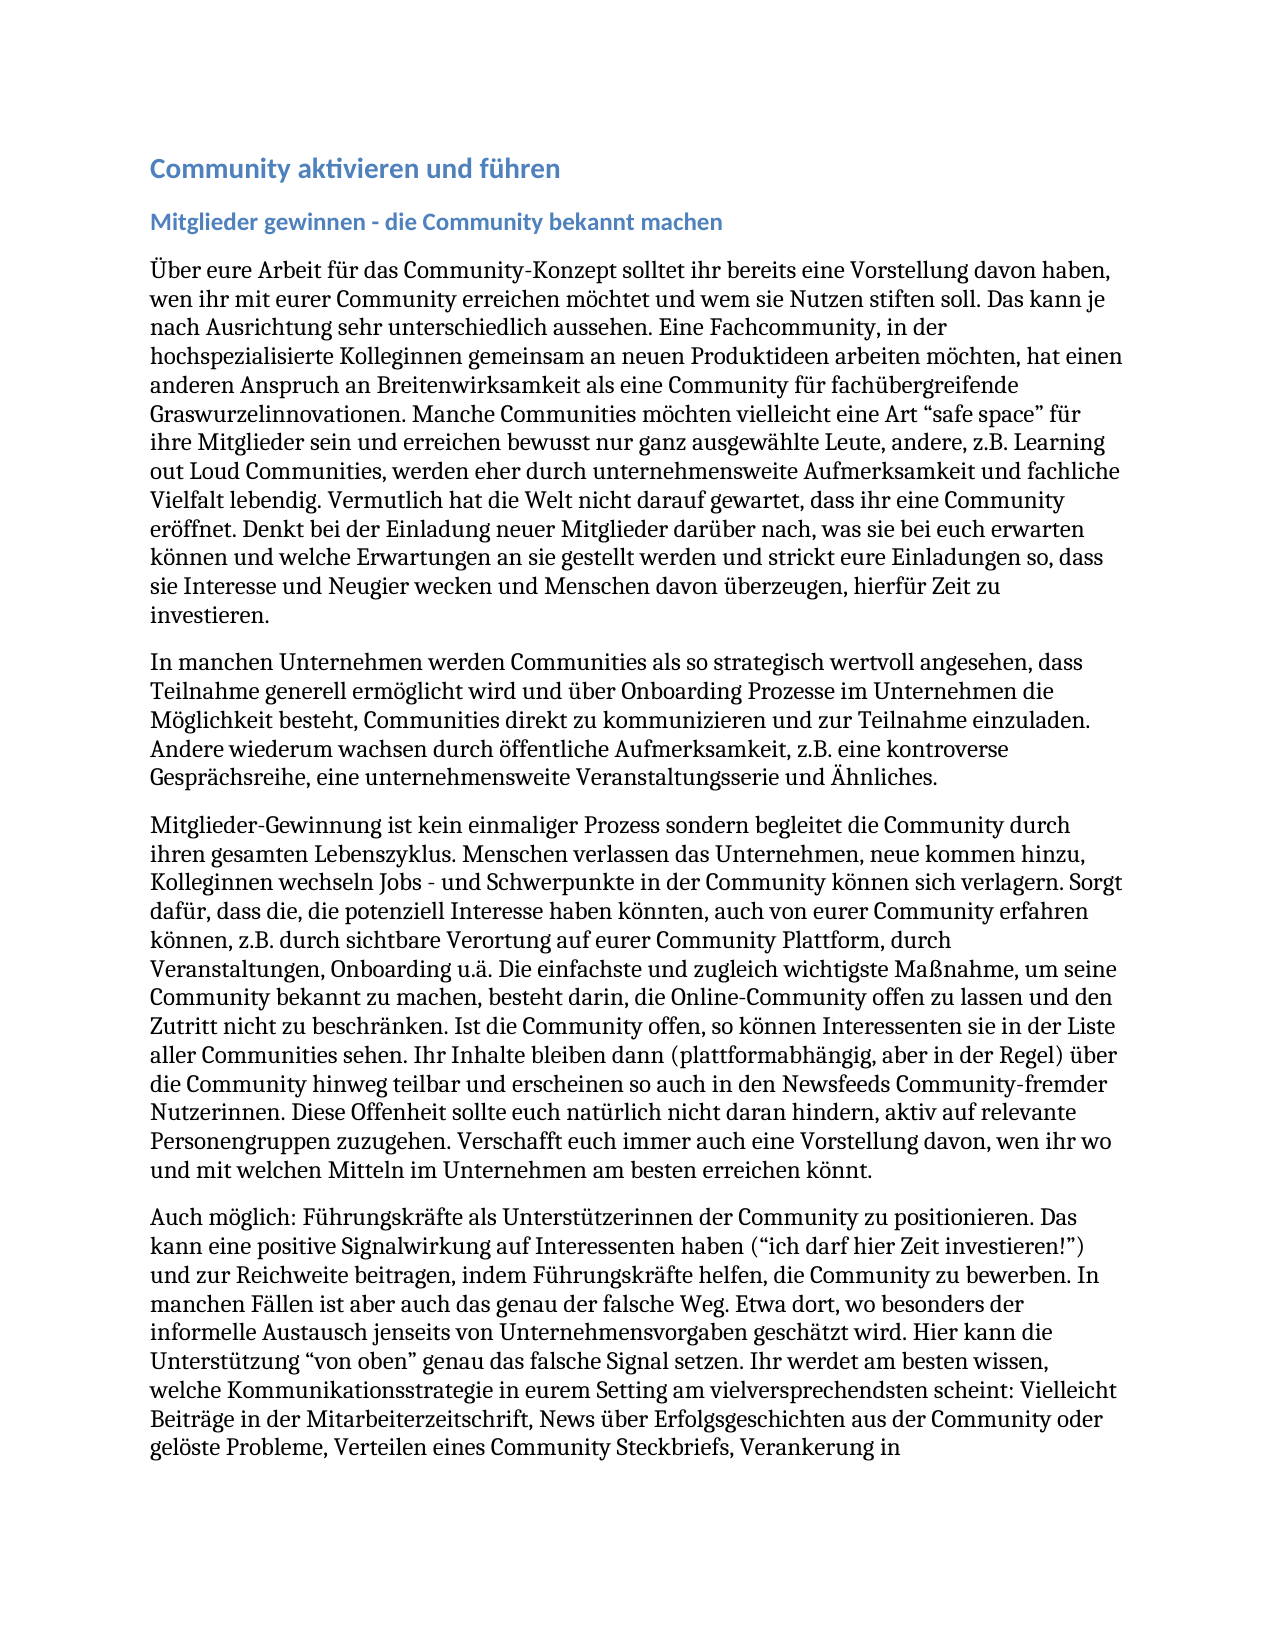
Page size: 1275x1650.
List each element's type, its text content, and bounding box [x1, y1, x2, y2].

subtitle Community aktivieren und führen [150, 150, 1125, 186]
text Über eure Arbeit für das Community-Konzept solltet ihr bereits eine Vorstellung davon haben, wen ihr mit eurer Community erreichen möchtet und wem sie Nutzen stiften soll. Das kann je nach Ausrichtung sehr unterschiedlich aussehen. Eine Fachcommunity, in der hochspezialisierte Kolleginnen gemeinsam an neuen Produktideen arbeiten möchten, hat einen anderen Anspruch an Breitenwirksamkeit als eine Community für fachübergreifende Graswurzelinnovationen. Manche Communities möchten vielleicht eine Art “safe space” für ihre Mitglieder sein und erreichen bewusst nur ganz ausgewählte Leute, andere, z.B. Learning out Loud Communities, werden eher durch unternehmensweite Aufmerksamkeit und fachliche Vielfalt lebendig. Vermutlich hat die Welt nicht darauf gewartet, dass ihr eine Community eröffnet. Denkt bei der Einladung neuer Mitglieder darüber nach, was sie bei euch erwarten können und welche Erwartungen an sie gestellt werden und strickt eure Einladungen so, dass sie Interesse und Neugier wecken und Menschen davon überzeugen, hierfür Zeit zu investieren. [150, 256, 1125, 629]
text Mitglieder-Gewinnung ist kein einmaliger Prozess sondern begleitet die Community durch ihren gesamten Lebenszyklus. Menschen verlassen das Unternehmen, neue kommen hinzu, Kolleginnen wechseln Jobs - und Schwerpunkte in der Community können sich verlagern. Sorgt dafür, dass die, die potenziell Interesse haben könnten, auch von eurer Community erfahren können, z.B. durch sichtbare Verortung auf eurer Community Plattform, durch Veranstaltungen, Onboarding u.ä. Die einfachste und zugleich wichtigste Maßnahme, um seine Community bekannt zu machen, besteht darin, die Online-Community offen zu lassen und den Zutritt nicht zu beschränken. Ist die Community offen, so können Interessenten sie in der Liste aller Communities sehen. Ihr Inhalte bleiben dann (plattformabhängig, aber in der Regel) über die Community hinweg teilbar und erscheinen so auch in den Newsfeeds Community-fremder Nutzerinnen. Diese Offenheit sollte euch natürlich nicht daran hindern, aktiv auf relevante Personengruppen zuzugehen. Verschafft euch immer auch eine Vorstellung davon, wen ihr wo und mit welchen Mitteln im Unternehmen am besten erreichen könnt. [150, 811, 1125, 1184]
text In manchen Unternehmen werden Communities als so strategisch wertvoll angesehen, dass Teilnahme generell ermöglicht wird und über Onboarding Prozesse im Unternehmen die Möglichkeit besteht, Communities direkt zu kommunizieren und zur Teilnahme einzuladen. Andere wiederum wachsen durch öffentliche Aufmerksamkeit, z.B. eine kontroverse Gesprächsreihe, eine unternehmensweite Veranstaltungsserie und Ähnliches. [150, 648, 1125, 792]
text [150, 1203, 1125, 1462]
subtitle Mitglieder gewinnen - die Community bekannt machen [150, 206, 1125, 237]
